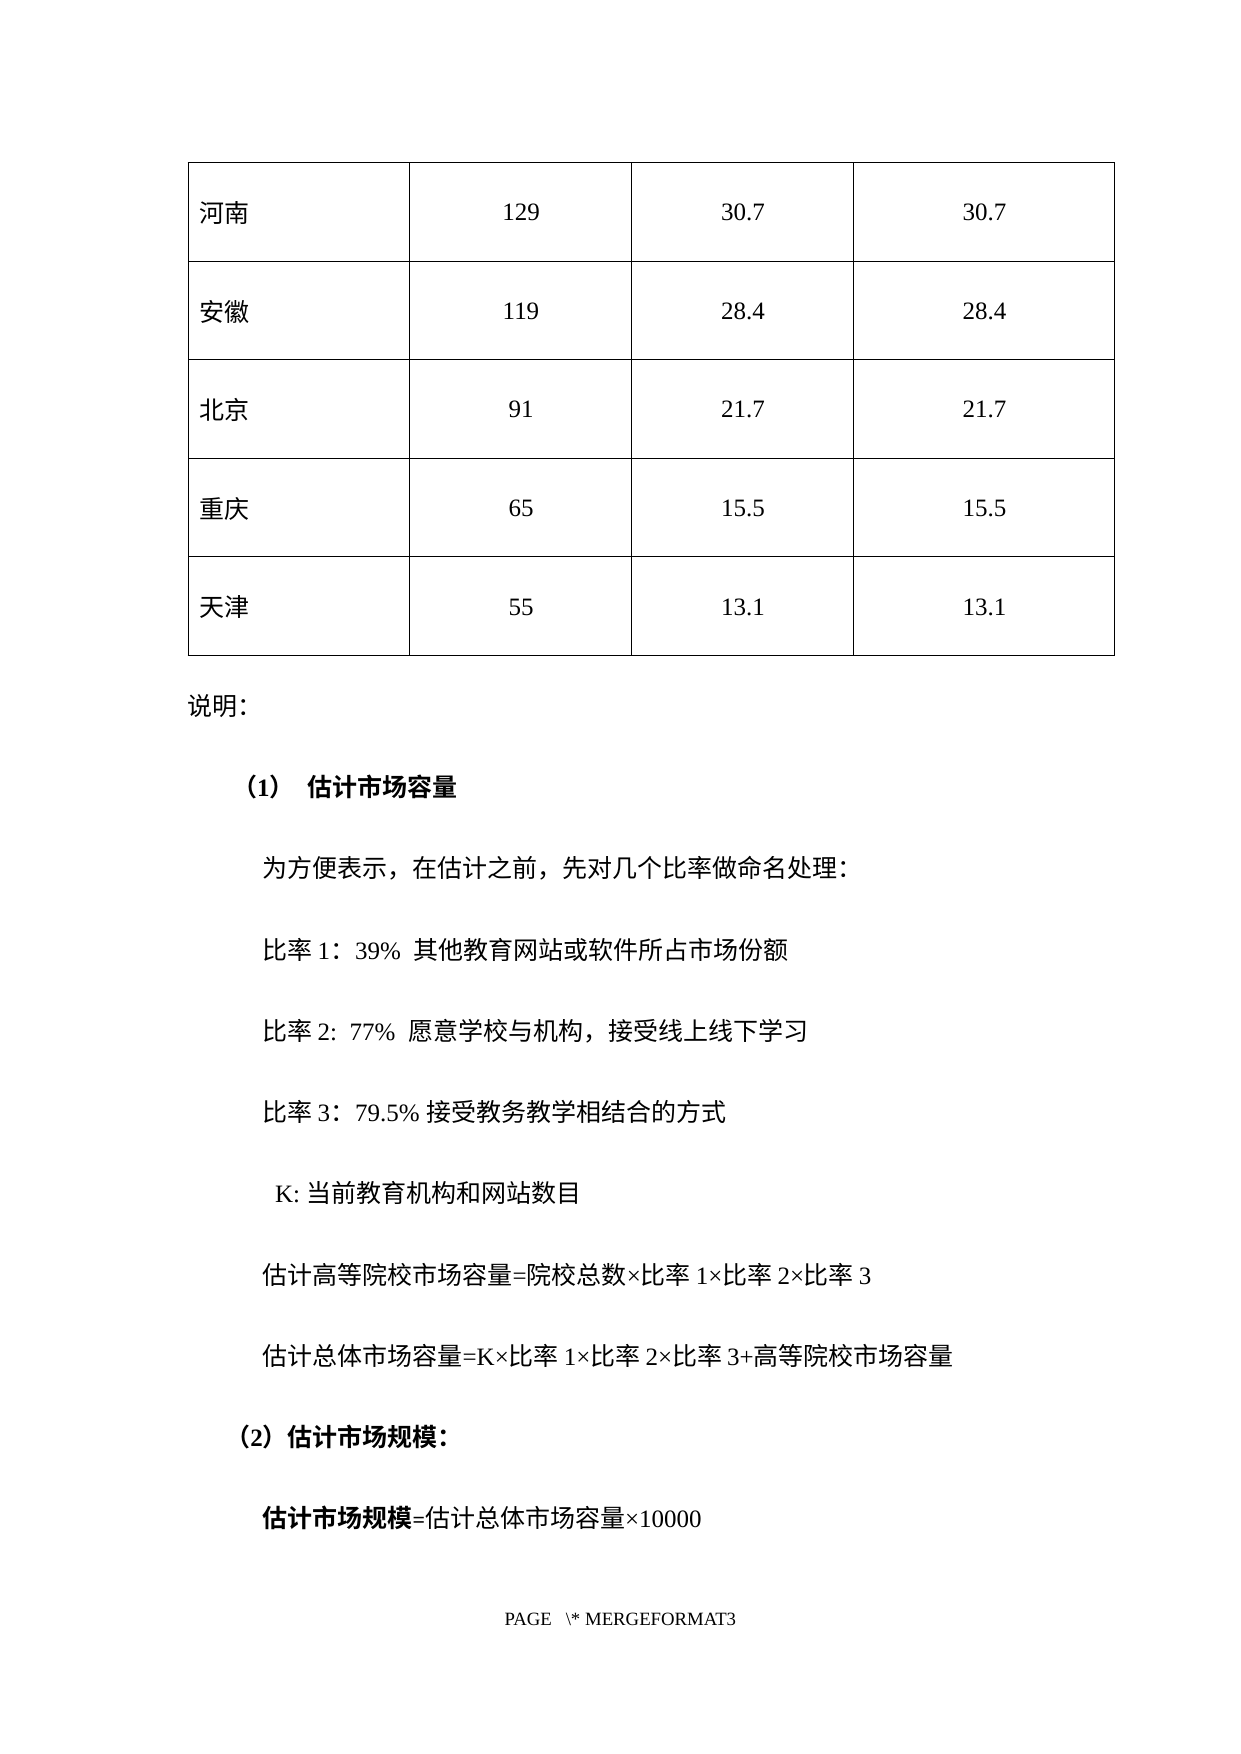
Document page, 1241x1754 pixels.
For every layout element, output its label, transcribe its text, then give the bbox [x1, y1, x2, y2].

table_cell 28.4 [854, 262, 1114, 359]
table_cell 55 [410, 557, 631, 655]
text K: 当前教育机构和网站数目 [262, 1159, 1053, 1224]
table_cell 天津 [189, 557, 409, 655]
text 比率1：39% 其他教育网站或软件所占市场份额 [262, 916, 1053, 981]
table_cell 21.7 [854, 360, 1114, 458]
text 说明： [187, 672, 1053, 737]
table_cell 28.4 [632, 262, 853, 359]
table_cell 30.7 [632, 163, 853, 261]
table_cell 15.5 [854, 459, 1114, 556]
text （2）估计市场规模： [187, 1403, 1053, 1468]
text 为方便表示，在估计之前，先对几个比率做命名处理： [262, 834, 1053, 899]
text 比率3：79.5% 接受教务教学相结合的方式 [262, 1078, 1053, 1143]
table_cell 13.1 [854, 557, 1114, 655]
text 估计高等院校市场容量=院校总数×比率1×比率2×比率3 [262, 1241, 1053, 1306]
table_cell 重庆 [189, 459, 409, 556]
table_cell 北京 [189, 360, 409, 458]
table_cell 30.7 [854, 163, 1114, 261]
table_cell 15.5 [632, 459, 853, 556]
table_cell 119 [410, 262, 631, 359]
list 估计市场容量 [232, 753, 1053, 818]
text 估计总体市场容量=K×比率1×比率2×比率3+高等院校市场容量 [262, 1322, 1053, 1387]
table_cell 13.1 [632, 557, 853, 655]
table_cell 91 [410, 360, 631, 458]
table_cell 21.7 [632, 360, 853, 458]
text 比率2: 77% 愿意学校与机构，接受线上线下学习 [262, 997, 1053, 1062]
table_cell 129 [410, 163, 631, 261]
table_cell 65 [410, 459, 631, 556]
text 估计市场规模=估计总体市场容量×10000 [262, 1484, 1053, 1549]
table_cell 河南 [189, 163, 409, 261]
table_cell 安徽 [189, 262, 409, 359]
